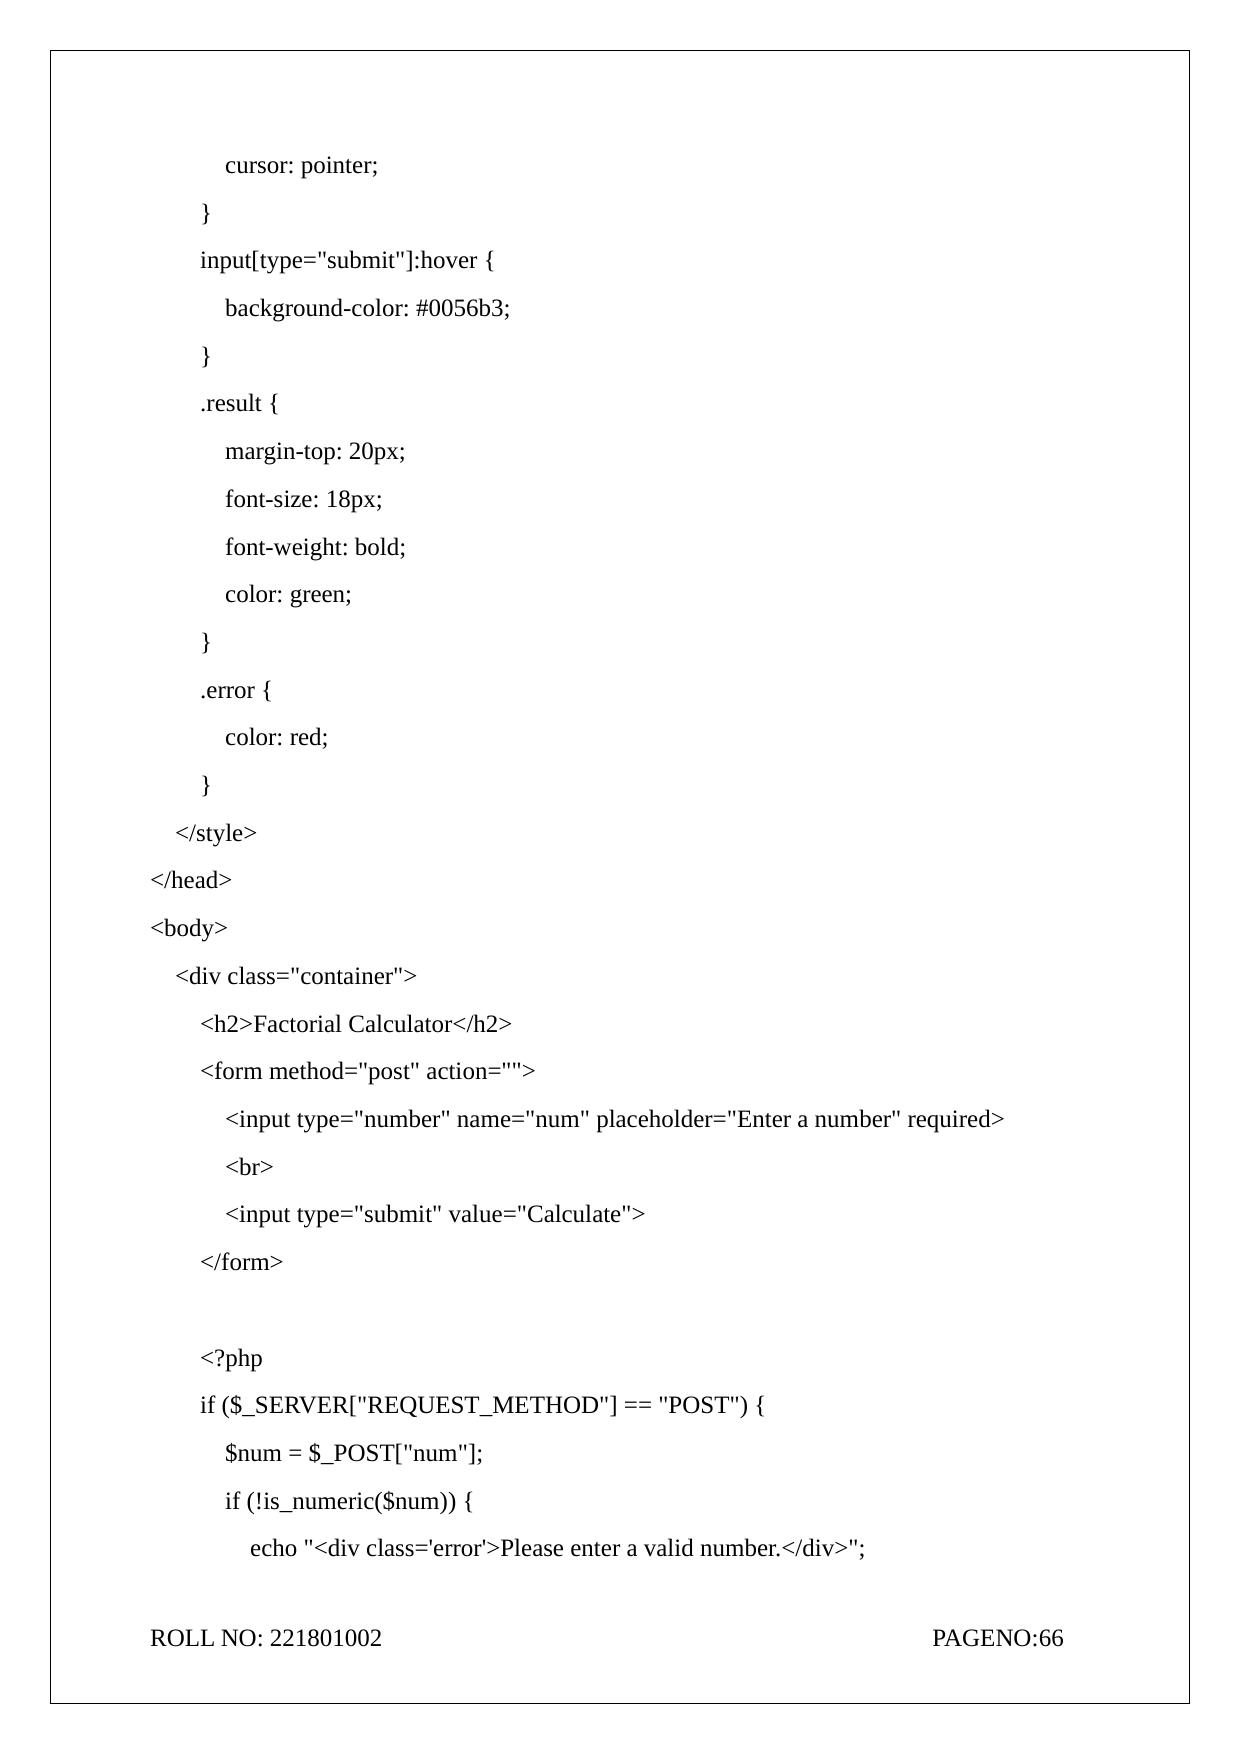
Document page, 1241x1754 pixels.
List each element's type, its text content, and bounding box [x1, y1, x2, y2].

text .result { [150, 388, 1090, 417]
text $num = $_POST["num"]; [150, 1438, 1090, 1467]
text <body> [150, 913, 1090, 942]
text background-color: #0056b3; [150, 293, 1090, 322]
text cursor: pointer; [150, 150, 1090, 179]
text <input type="number" name="num" placeholder="Enter a number" required> [150, 1104, 1090, 1133]
text if ($_SERVER["REQUEST_METHOD"] == "POST") { [150, 1390, 1090, 1419]
text color: green; [150, 579, 1090, 608]
text font-size: 18px; [150, 484, 1090, 513]
text .error { [150, 675, 1090, 703]
text color: red; [150, 722, 1090, 751]
text <div class="container"> [150, 961, 1090, 990]
text </head> [150, 866, 1090, 894]
text if (!is_numeric($num)) { [150, 1486, 1090, 1514]
text <form method="post" action=""> [150, 1056, 1090, 1085]
text } [150, 770, 1090, 799]
text margin-top: 20px; [150, 436, 1090, 465]
text <?php [150, 1343, 1090, 1371]
text input[type="submit"]:hover { [150, 245, 1090, 274]
text <h2>Factorial Calculator</h2> [150, 1009, 1090, 1037]
text } [150, 198, 1090, 226]
text <input type="submit" value="Calculate"> [150, 1199, 1090, 1228]
text } [150, 627, 1090, 656]
text font-weight: bold; [150, 532, 1090, 560]
text <br> [150, 1152, 1090, 1181]
text } [150, 341, 1090, 369]
text </style> [150, 818, 1090, 847]
text echo "<div class='error'>Please enter a valid number.</div>"; [150, 1533, 1090, 1562]
text </form> [150, 1247, 1090, 1276]
